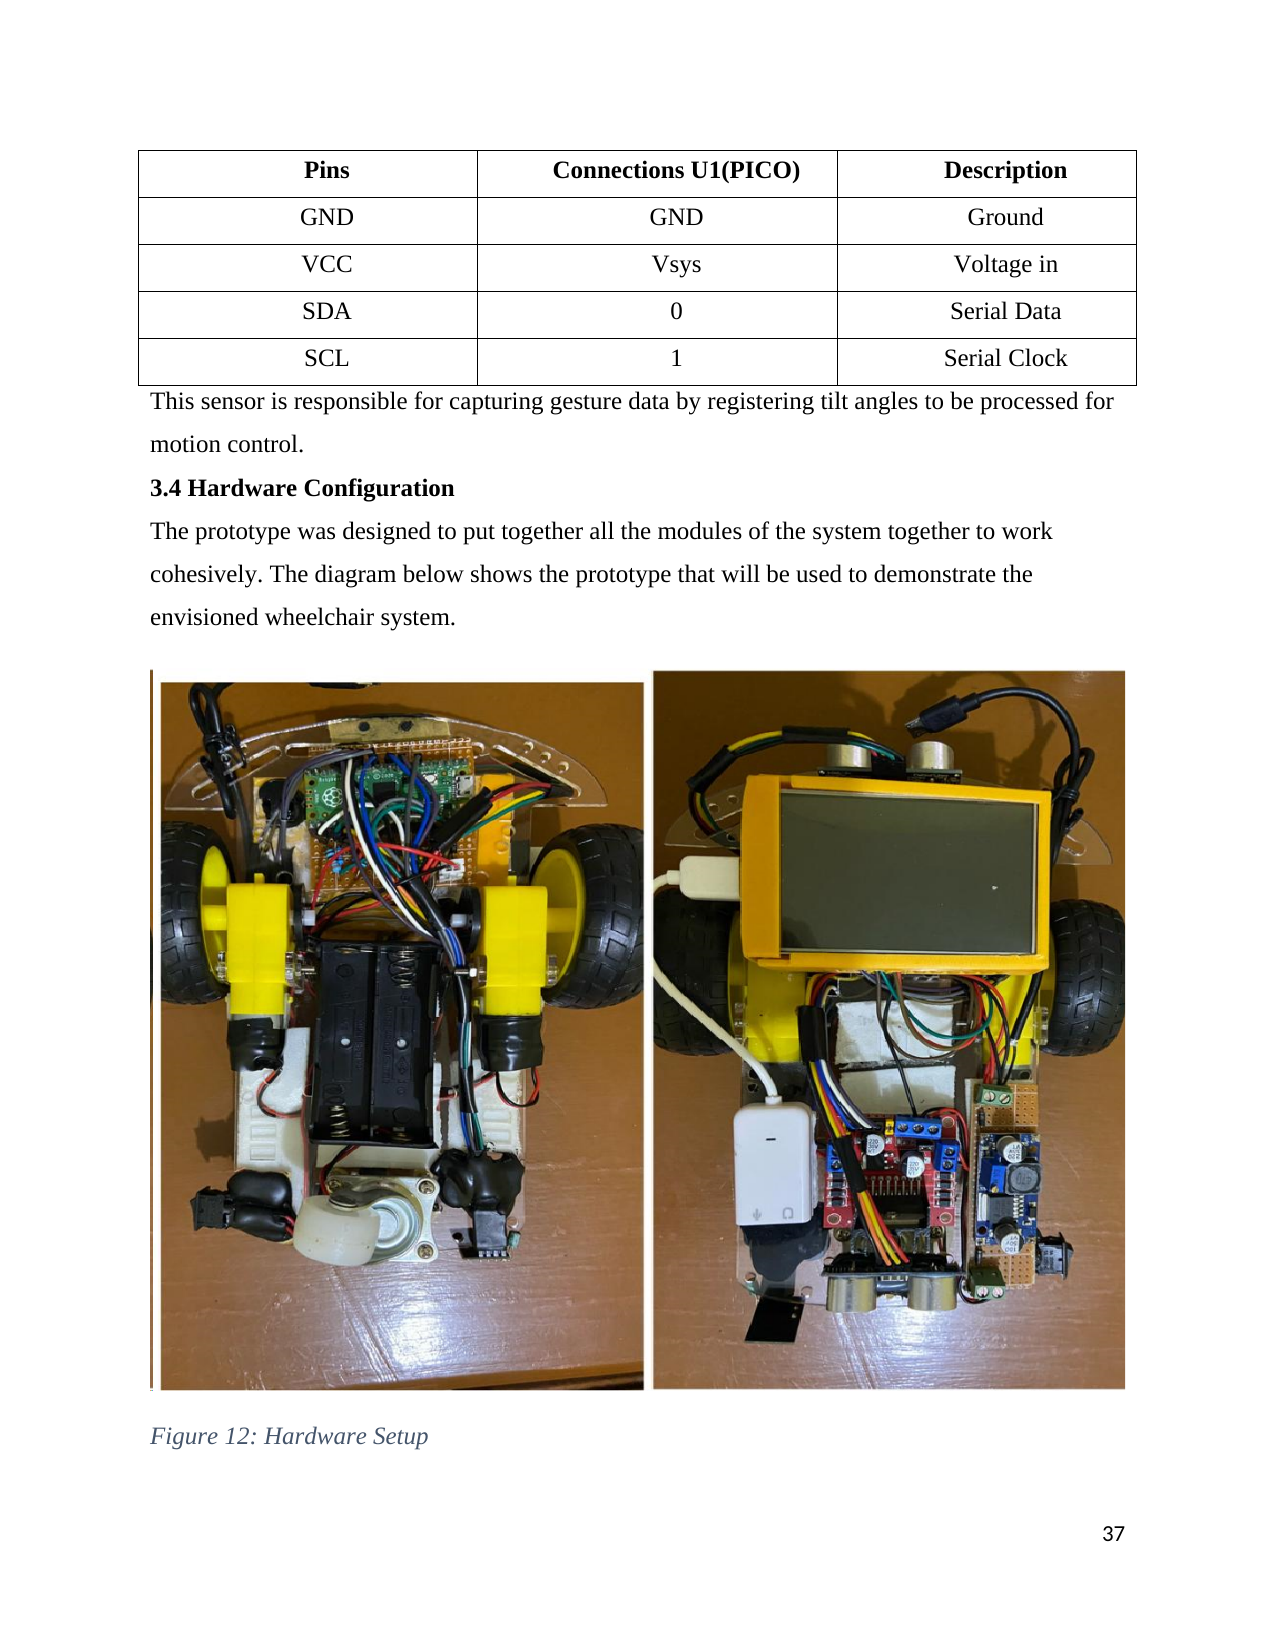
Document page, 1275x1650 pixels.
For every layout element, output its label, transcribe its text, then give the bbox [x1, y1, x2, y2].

table_cell GND [139, 198, 477, 244]
table_cell Serial Clock [838, 339, 1136, 385]
text This sensor is responsible for capturing gesture data by registering tilt angles to be processed for motion control. [150, 386, 1125, 458]
table_cell VCC [139, 245, 477, 291]
table_header Description [838, 151, 1136, 197]
table_cell Ground [838, 198, 1136, 244]
table_cell Voltage in [838, 245, 1136, 291]
table_cell 0 [478, 292, 837, 338]
table_cell Serial Data [838, 292, 1136, 338]
table_header Connections U1(PICO) [478, 151, 837, 197]
text Figure 12: Hardware Setup [150, 1421, 1125, 1449]
table_cell SCL [139, 339, 477, 385]
text The prototype was designed to put together all the modules of the system together to work cohesively. The diagram below shows the prototype that will be used to demonstrate the envisioned wheelchair system. [150, 516, 1125, 631]
table_cell SDA [139, 292, 477, 338]
picture [150, 645, 1126, 1391]
table_cell GND [478, 198, 837, 244]
text 3.4 Hardware Configuration [150, 473, 1125, 501]
table_header Pins [139, 151, 477, 197]
table_cell Vsys [478, 245, 837, 291]
table_cell 1 [478, 339, 837, 385]
